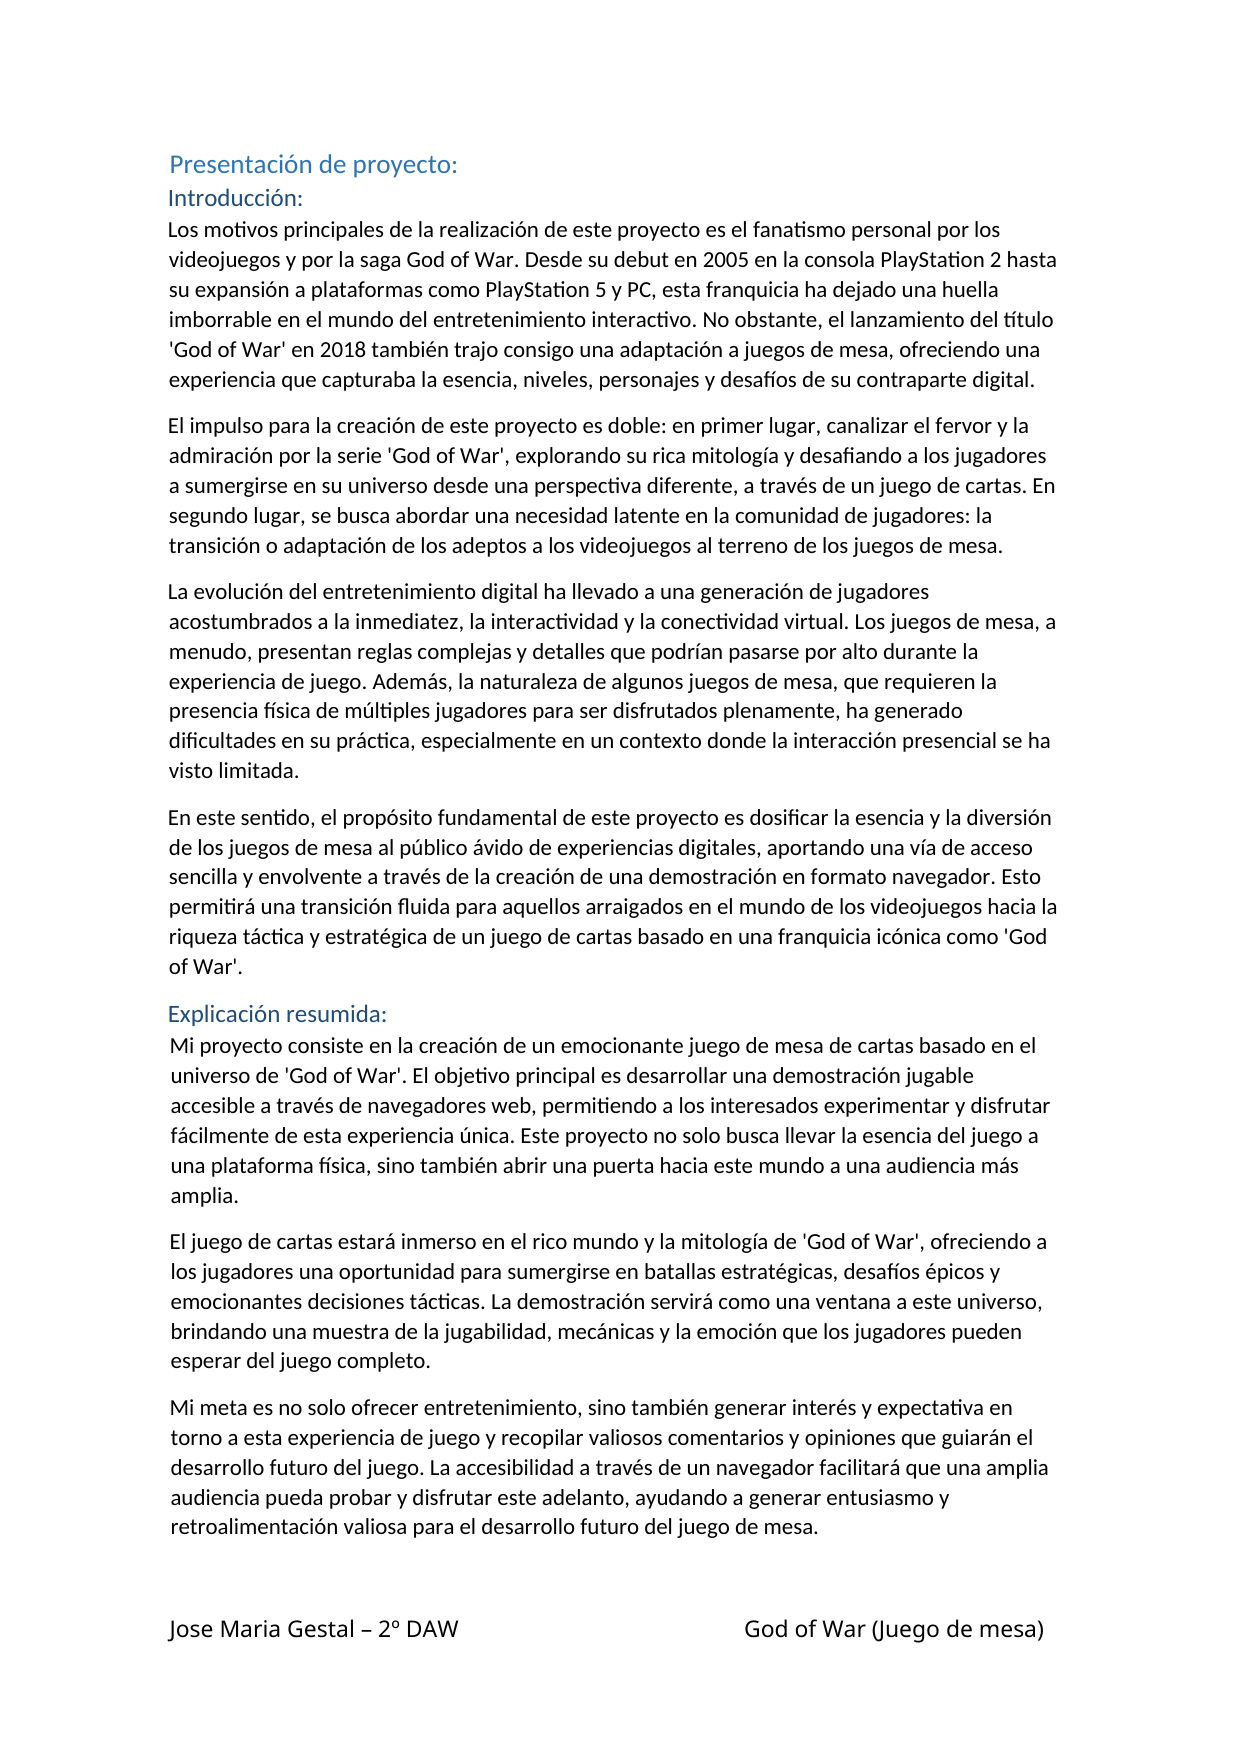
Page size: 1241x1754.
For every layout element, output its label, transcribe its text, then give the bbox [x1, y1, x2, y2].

subtitle Introducción: [168, 183, 1062, 213]
text Los motivos principales de la realización de este proyecto es el fanatismo personal por los videojuegos y por la saga God of War. Desde su debut en 2005 en la consola PlayStation 2 hasta su expansión a plataformas como PlayStation 5 y PC, esta franquicia ha dejado una huella imborrable en el mundo del entretenimiento interactivo. No obstante, el lanzamiento del título 'God of War' en 2018 también trajo consigo una adaptación a juegos de mesa, ofreciendo una experiencia que capturaba la esencia, niveles, personajes y desafíos de su contraparte digital. [168, 216, 1063, 393]
text El juego de cartas estará inmerso en el rico mundo y la mitología de 'God of War', ofreciendo a los jugadores una oportunidad para sumergirse en batallas estratégicas, desafíos épicos y emocionantes decisiones tácticas. La demostración servirá como una ventana a este universo, brindando una muestra de la jugabilidad, mecánicas y la emoción que los jugadores pueden esperar del juego completo. [169, 1227, 1062, 1375]
subtitle Explicación resumida: [168, 998, 1062, 1029]
text En este sentido, el propósito fundamental de este proyecto es dosificar la esencia y la diversión de los juegos de mesa al público ávido de experiencias digitales, aportando una vía de acceso sencilla y envolvente a través de la creación de una demostración en formato navegador. Esto permitirá una transición fluida para aquellos arraigados en el mundo de los videojuegos hacia la riqueza táctica y estratégica de un juego de cartas basado en una franquicia icónica como 'God of War'. [168, 803, 1063, 980]
text Mi proyecto consiste en la creación de un emocionante juego de mesa de cartas basado en el universo de 'God of War'. El objetivo principal es desarrollar una demostración jugable accesible a través de navegadores web, permitiendo a los interesados experimentar y disfrutar fácilmente de esta experiencia única. Este proyecto no solo busca llevar la esencia del juego a una plataforma física, sino también abrir una puerta hacia este mundo a una audiencia más amplia. [169, 1031, 1062, 1209]
text El impulso para la creación de este proyecto es doble: en primer lugar, canalizar el fervor y la admiración por la serie 'God of War', explorando su rica mitología y desafiando a los jugadores a sumergirse en su universo desde una perspectiva diferente, a través de un juego de cartas. En segundo lugar, se busca abordar una necesidad latente en la comunidad de jugadores: la transición o adaptación de los adeptos a los videojuegos al terreno de los juegos de mesa. [168, 411, 1063, 559]
text Mi meta es no solo ofrecer entretenimiento, sino también generar interés y expectativa en torno a esta experiencia de juego y recopilar valiosos comentarios y opiniones que guiarán el desarrollo futuro del juego. La accesibilidad a través de un navegador facilitará que una amplia audiencia pueda probar y disfrutar este adelanto, ayudando a generar entusiasmo y retroalimentación valiosa para el desarrollo futuro del juego de mesa. [169, 1393, 1062, 1541]
text La evolución del entretenimiento digital ha llevado a una generación de jugadores acostumbrados a la inmediatez, la interactividad y la conectividad virtual. Los juegos de mesa, a menudo, presentan reglas complejas y detalles que podrían pasarse por alto durante la experiencia de juego. Además, la naturaleza de algunos juegos de mesa, que requieren la presencia física de múltiples jugadores para ser disfrutados plenamente, ha generado dificultades en su práctica, especialmente en un contexto donde la interacción presencial se ha visto limitada. [168, 577, 1063, 784]
subtitle Presentación de proyecto: [169, 147, 1062, 180]
